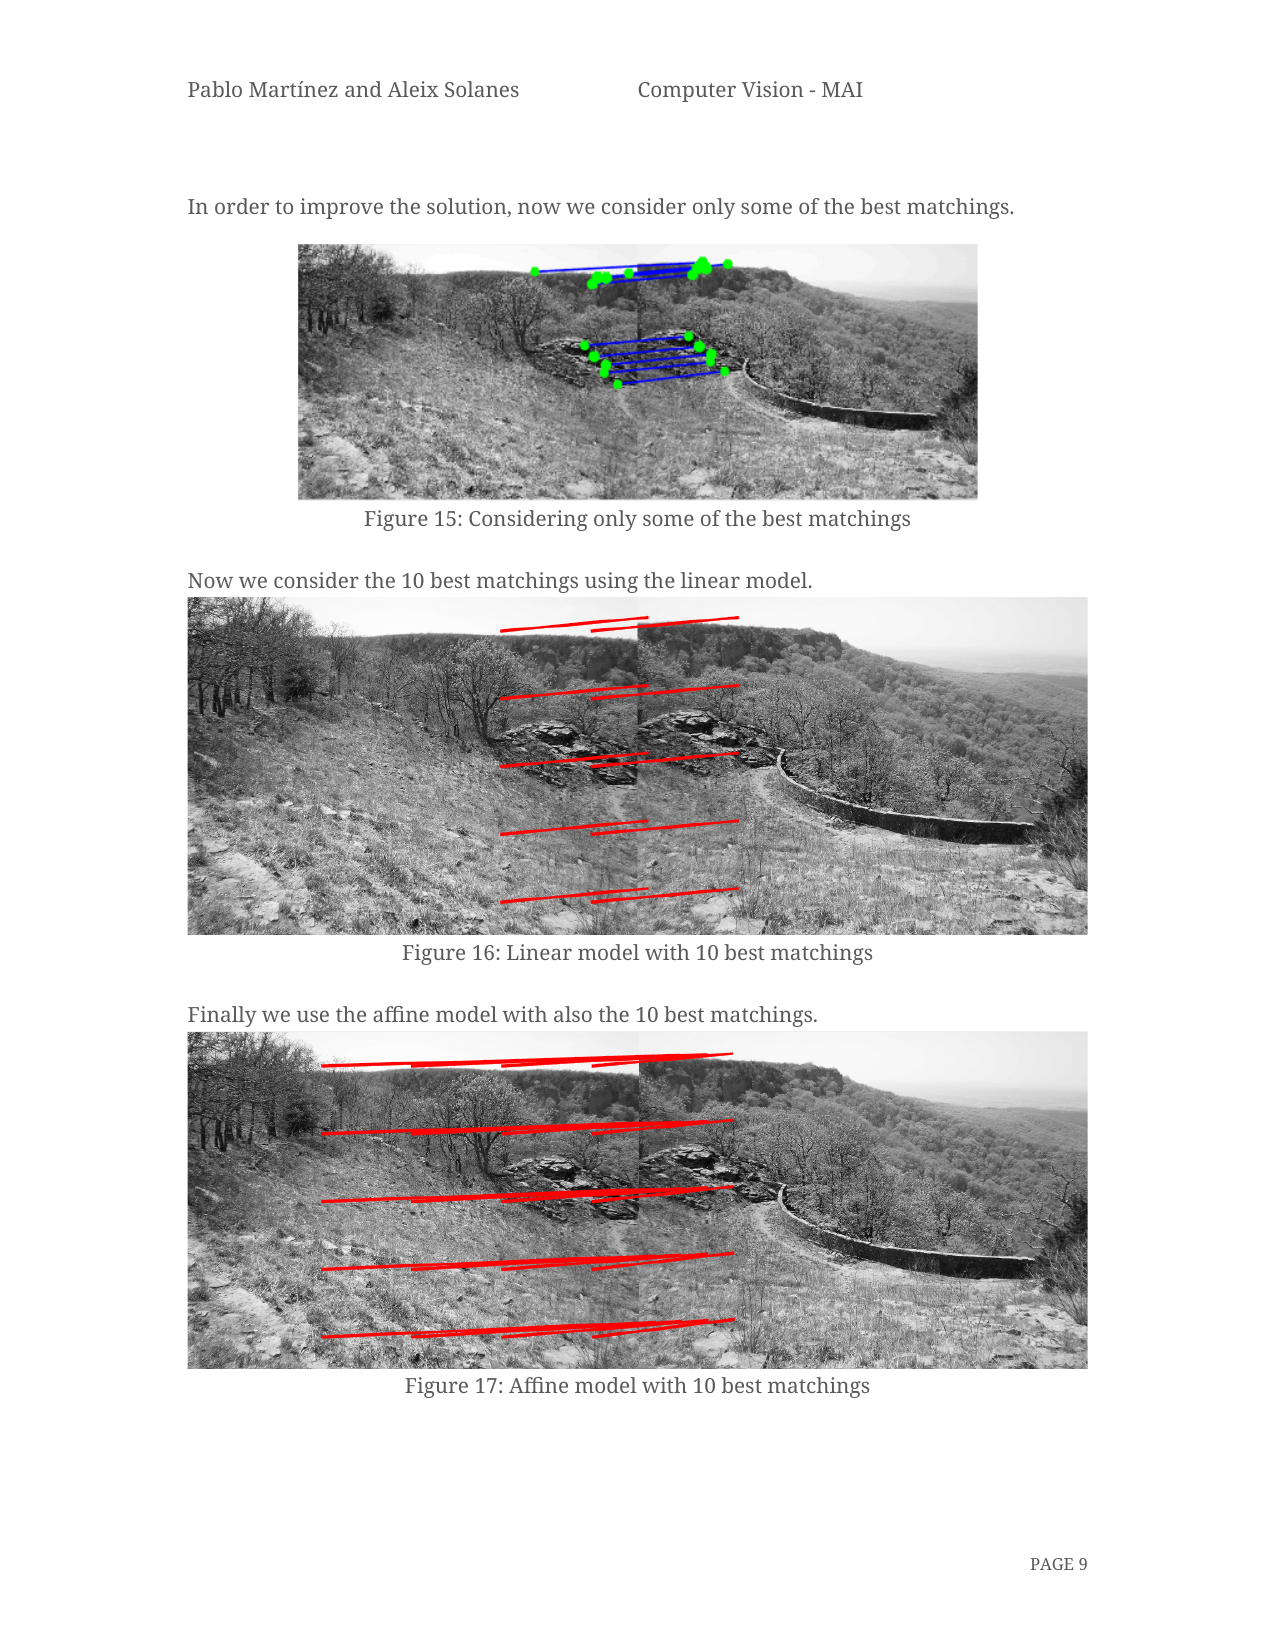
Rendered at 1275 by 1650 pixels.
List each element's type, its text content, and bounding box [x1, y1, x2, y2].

text Figure 15: Considering only some of the best matchings [187, 504, 1087, 532]
text Figure 17: Affine model with 10 best matchings [187, 1372, 1087, 1400]
text Figure 16: Linear model with 10 best matchings [187, 938, 1087, 966]
text Now we consider the 10 best matchings using the linear model. [187, 566, 1087, 597]
text In order to improve the solution, now we consider only some of the best matchings. [187, 192, 1087, 221]
text Finally we use the affine model with also the 10 best matchings. [187, 1000, 1087, 1029]
